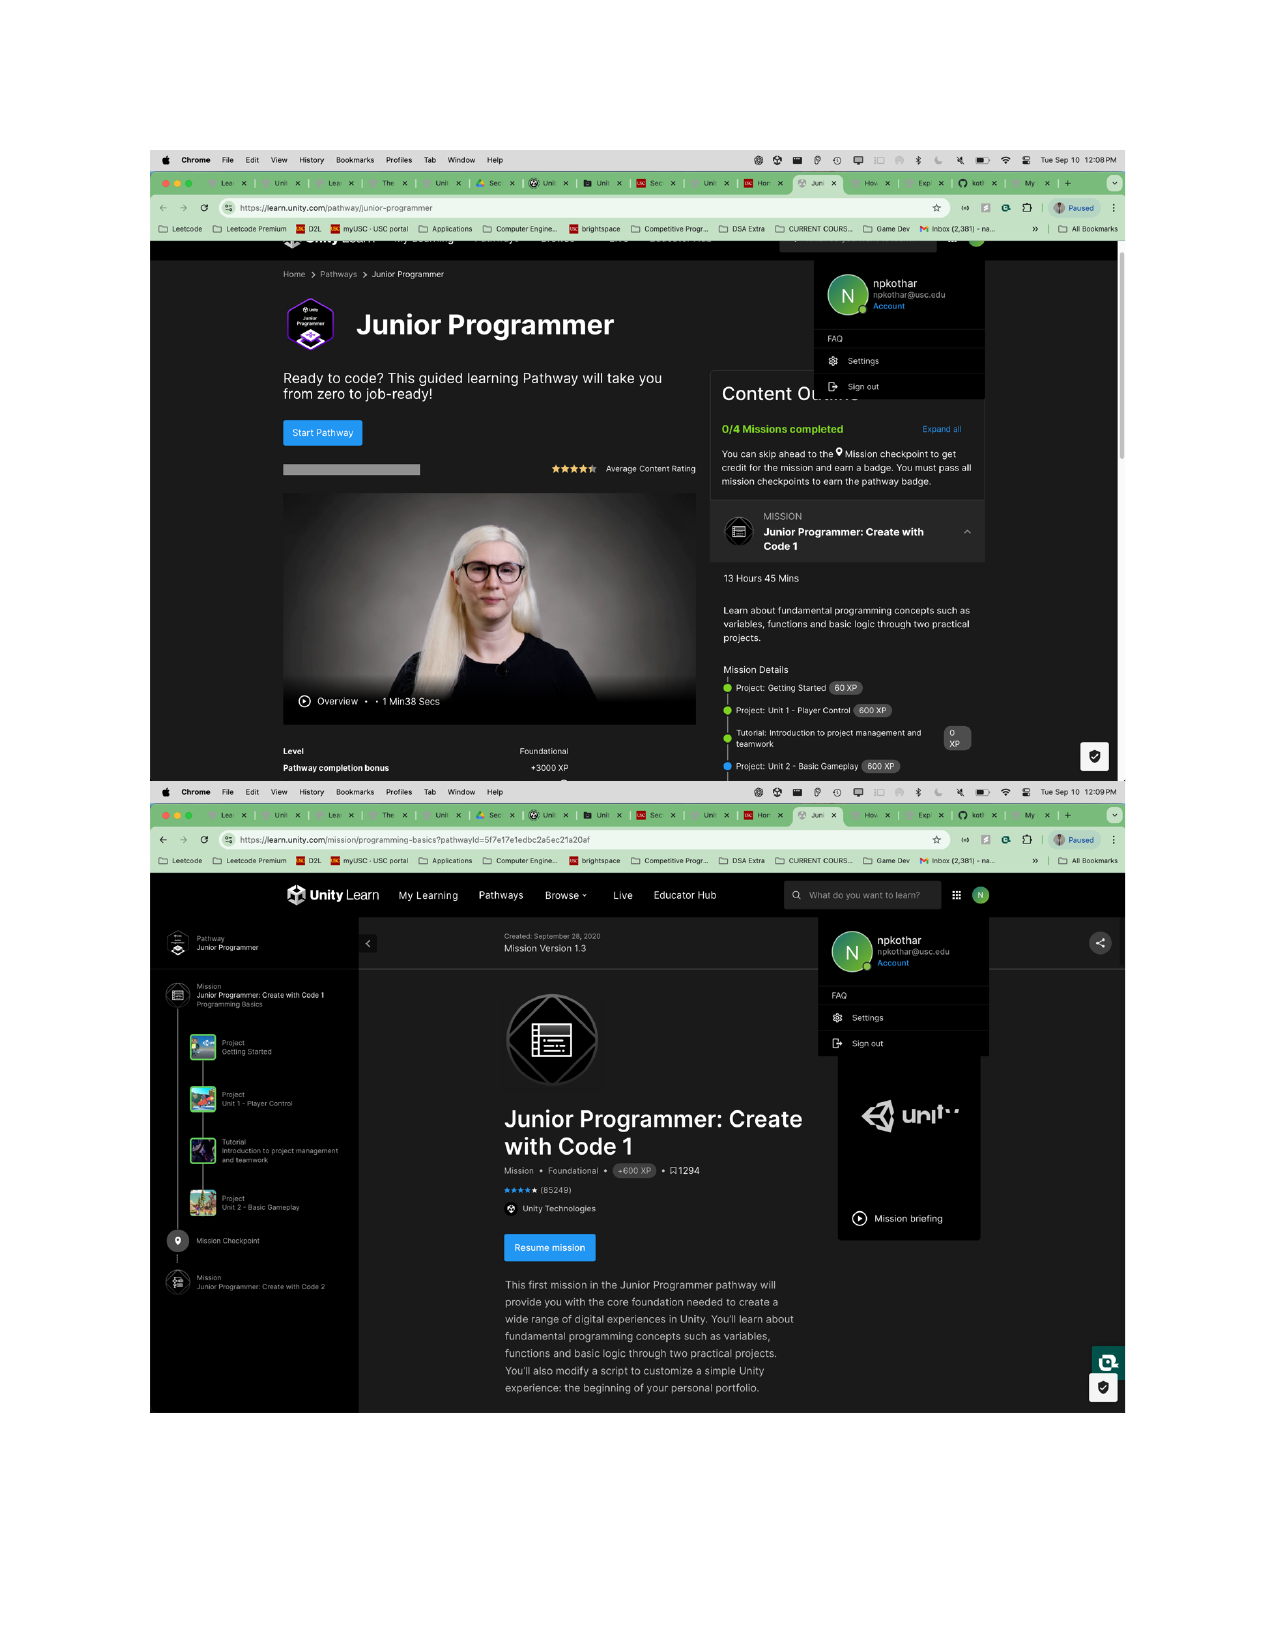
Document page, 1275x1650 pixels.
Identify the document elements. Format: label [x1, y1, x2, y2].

picture [150, 150, 1125, 1413]
